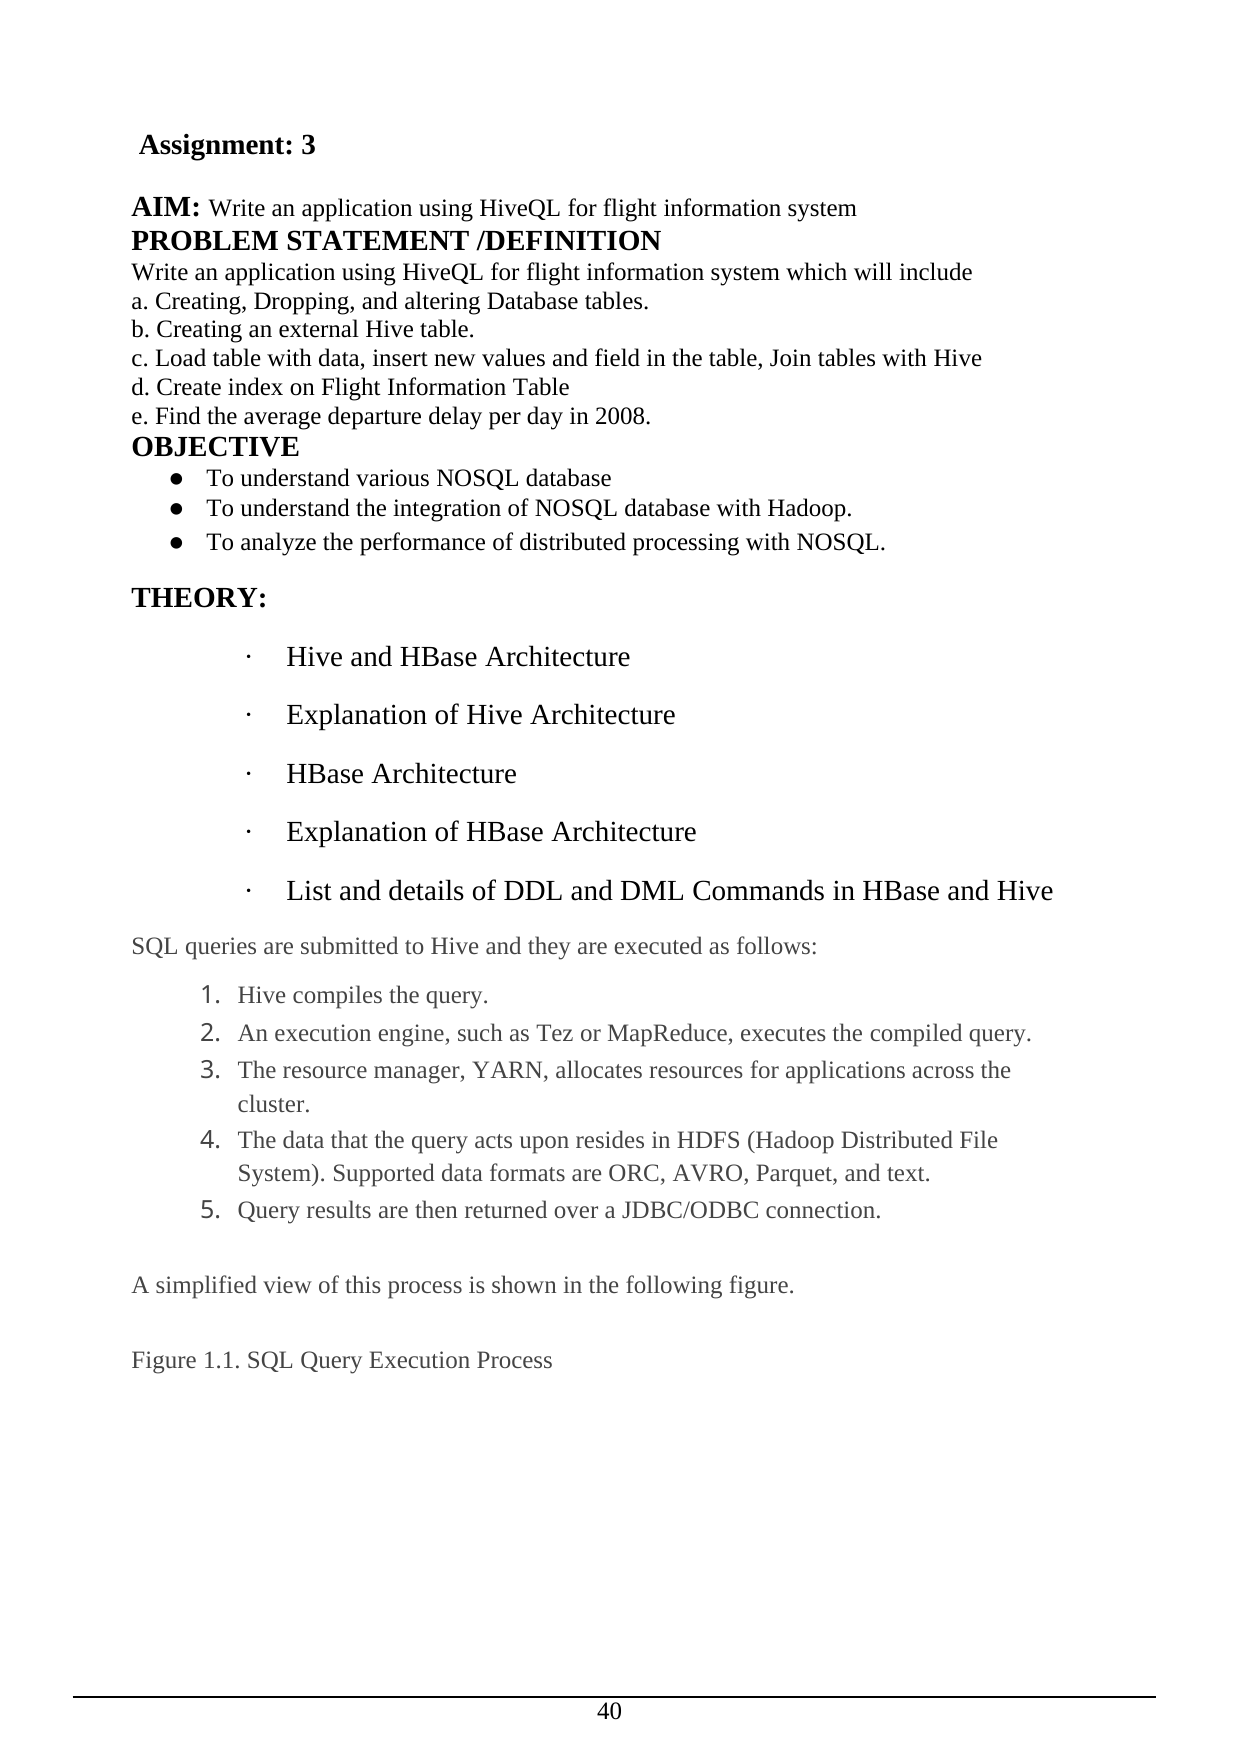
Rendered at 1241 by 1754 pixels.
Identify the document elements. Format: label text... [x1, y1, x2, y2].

subtitle OBJECTIVE [131, 429, 1240, 463]
text A simplified view of this process is shown in the following figure. Figure 1.1. SQL Query Execution Process [131, 1271, 797, 1373]
subtitle THEORY: [131, 580, 1240, 614]
list Hive compiles the query. [200, 977, 1240, 1011]
text SQL queries are submitted to Hive and they are executed as follows: [131, 931, 1240, 960]
list To understand the integration of NOSQL database with Hadoop. [169, 493, 1240, 523]
list Creating an external Hive table. [131, 314, 1240, 343]
text AIM: Write an application using HiveQL for flight information system [131, 190, 1240, 224]
list List and details of DDL and DML Commands in HBase and Hive [244, 873, 1240, 907]
text Assignment: 3 [138, 127, 1240, 161]
list Create index on Flight Information Table [131, 372, 1240, 401]
text Write an application using HiveQL for flight information system which will include [131, 257, 1240, 286]
list The resource manager, YARN, allocates resources for applications across the cluster. [200, 1052, 1012, 1117]
subtitle PROBLEM STATEMENT /DEFINITION [131, 224, 1240, 257]
list Load table with data, insert new values and field in the table, Join tables with Hive [131, 343, 1240, 372]
list Hive and HBase Architecture [244, 639, 1240, 672]
list Query results are then returned over a JDBC/ODBC connection. [200, 1192, 1240, 1226]
list To analyze the performance of distributed processing with NOSQL. [169, 526, 1240, 556]
list Find the average departure delay per day in 2008. [131, 401, 1240, 429]
list An execution engine, such as Tez or MapReduce, executes the compiled query. [200, 1014, 1240, 1048]
list To understand various NOSQL database [169, 463, 1240, 493]
list The data that the query acts upon resides in HDFS (Hadoop Distributed File System). Supported data formats are ORC, AVRO, Parquet, and text. [200, 1122, 998, 1187]
list Creating, Dropping, and altering Database tables. [131, 286, 1240, 314]
list HBase Architecture [244, 756, 1240, 789]
list Explanation of Hive Architecture [244, 697, 1240, 731]
list Explanation of HBase Architecture [244, 814, 1240, 848]
